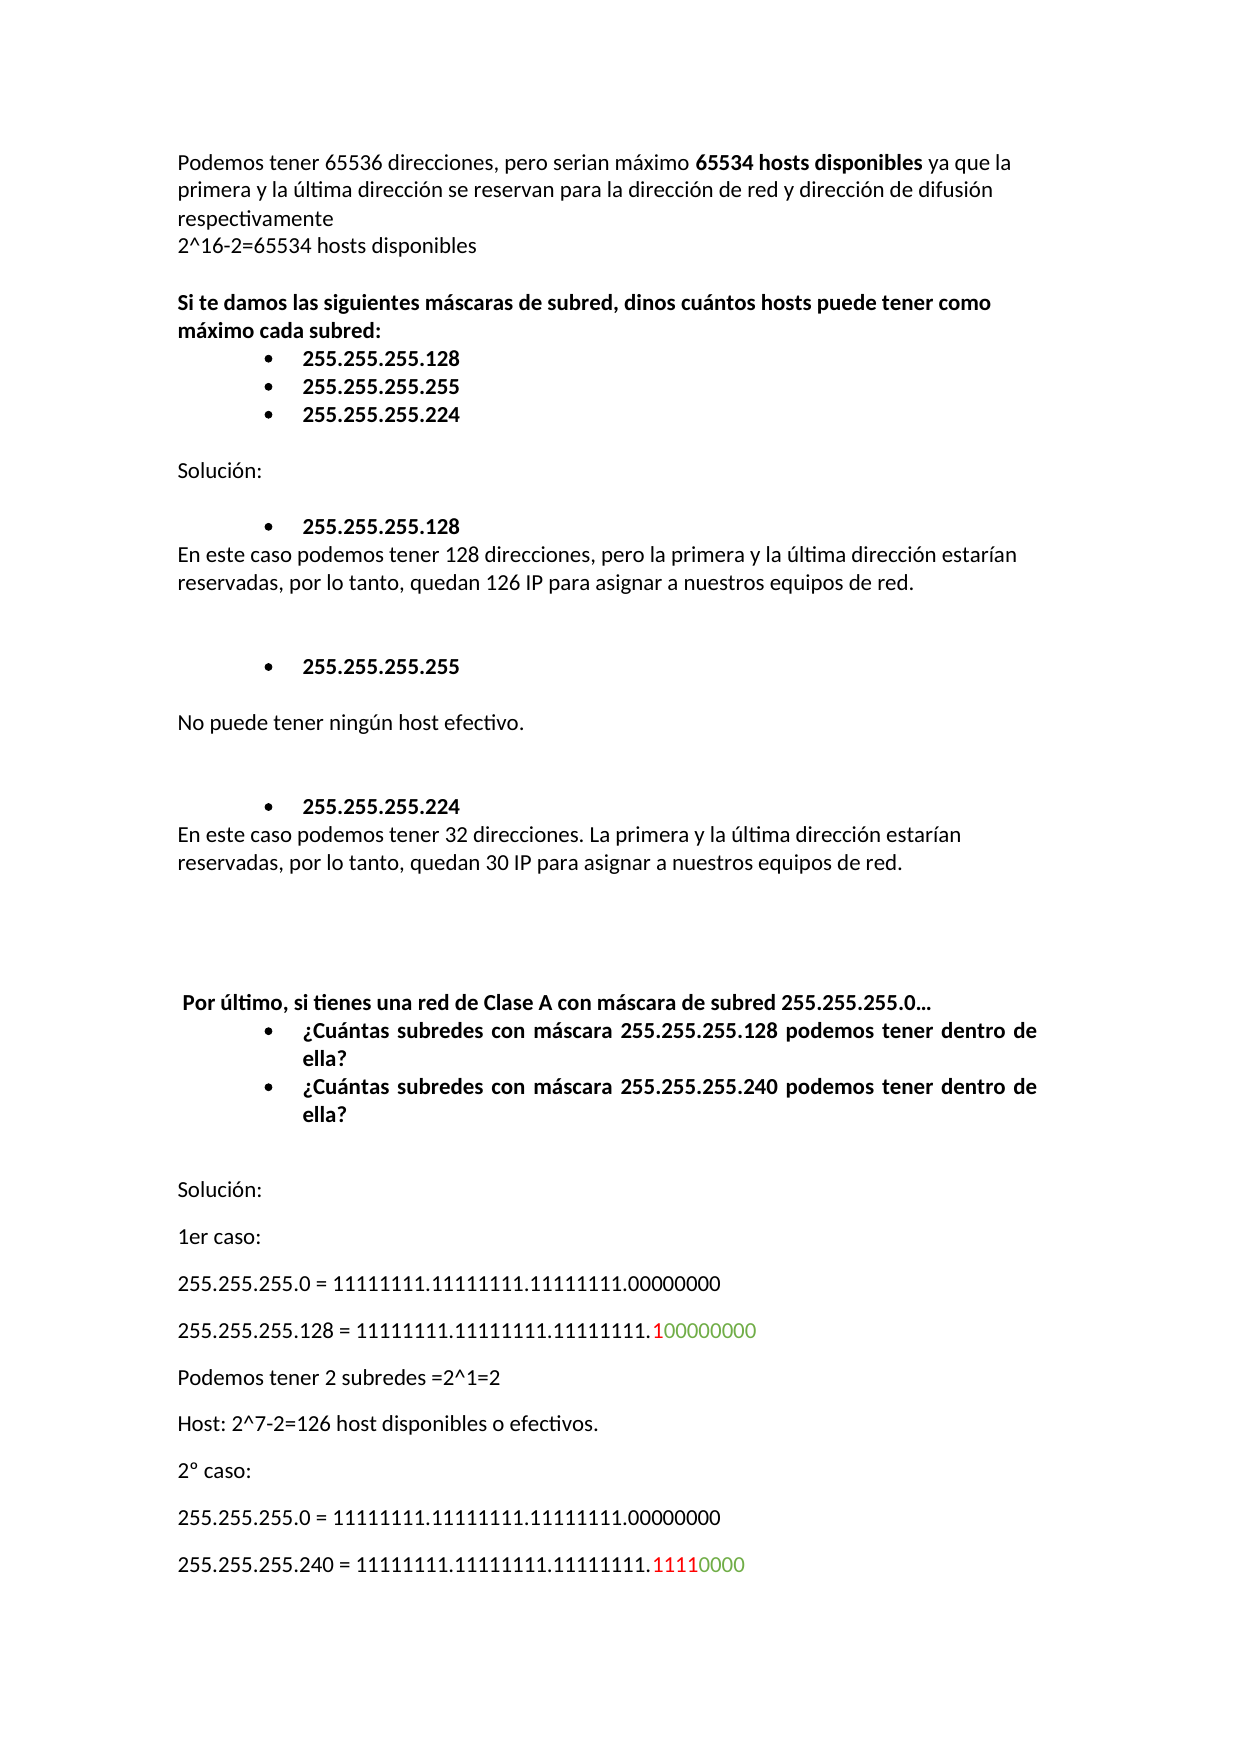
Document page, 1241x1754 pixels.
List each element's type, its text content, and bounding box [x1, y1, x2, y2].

text 255.255.255.128 = 11111111.11111111.11111111.100000000 [177, 1316, 1063, 1344]
text No puede tener ningún host efectivo. [177, 708, 1038, 736]
text 255.255.255.240 = 11111111.11111111.11111111.11110000 [177, 1550, 1063, 1578]
list ¿Cuántas subredes con máscara 255.255.255.128 podemos tener dentro de ella? [265, 1016, 1038, 1072]
text En este caso podemos tener 128 direcciones, pero la primera y la última dirección estarían reservadas, por lo tanto, quedan 126 IP para asignar a nuestros equipos de red. [177, 540, 1038, 596]
text 255.255.255.0 = 11111111.11111111.11111111.00000000 [177, 1503, 1063, 1531]
text Podemos tener 65536 direcciones, pero serian máximo 65534 hosts disponibles ya que la primera y la última dirección se reservan para la dirección de red y dirección de difusión respectivamente [177, 148, 1038, 232]
text 2^16-2=65534 hosts disponibles [177, 232, 1038, 260]
text Podemos tener 2 subredes =2^1=2 [177, 1363, 1063, 1391]
list ¿Cuántas subredes con máscara 255.255.255.240 podemos tener dentro de ella? [265, 1072, 1038, 1128]
text 2º caso: [177, 1456, 1063, 1484]
list 255.255.255.128 [265, 344, 1038, 372]
text 255.255.255.0 = 11111111.11111111.11111111.00000000 [177, 1269, 1063, 1297]
list 255.255.255.128 [265, 512, 1038, 540]
text Si te damos las siguientes máscaras de subred, dinos cuántos hosts puede tener como máximo cada subred: [177, 288, 1063, 344]
list 255.255.255.255 [265, 652, 1038, 680]
text Host: 2^7-2=126 host disponibles o efectivos. [177, 1409, 1063, 1438]
list 255.255.255.224 [265, 792, 1038, 820]
text Solución: [177, 1175, 1063, 1203]
text Por último, si tienes una red de Clase A con máscara de subred 255.255.255.0… [177, 988, 1063, 1016]
list 255.255.255.224 [265, 400, 1038, 428]
list 255.255.255.255 [265, 372, 1038, 400]
text 1er caso: [177, 1222, 1063, 1250]
text Solución: [177, 456, 1038, 484]
text En este caso podemos tener 32 direcciones. La primera y la última dirección estarían reservadas, por lo tanto, quedan 30 IP para asignar a nuestros equipos de red. [177, 820, 1038, 876]
